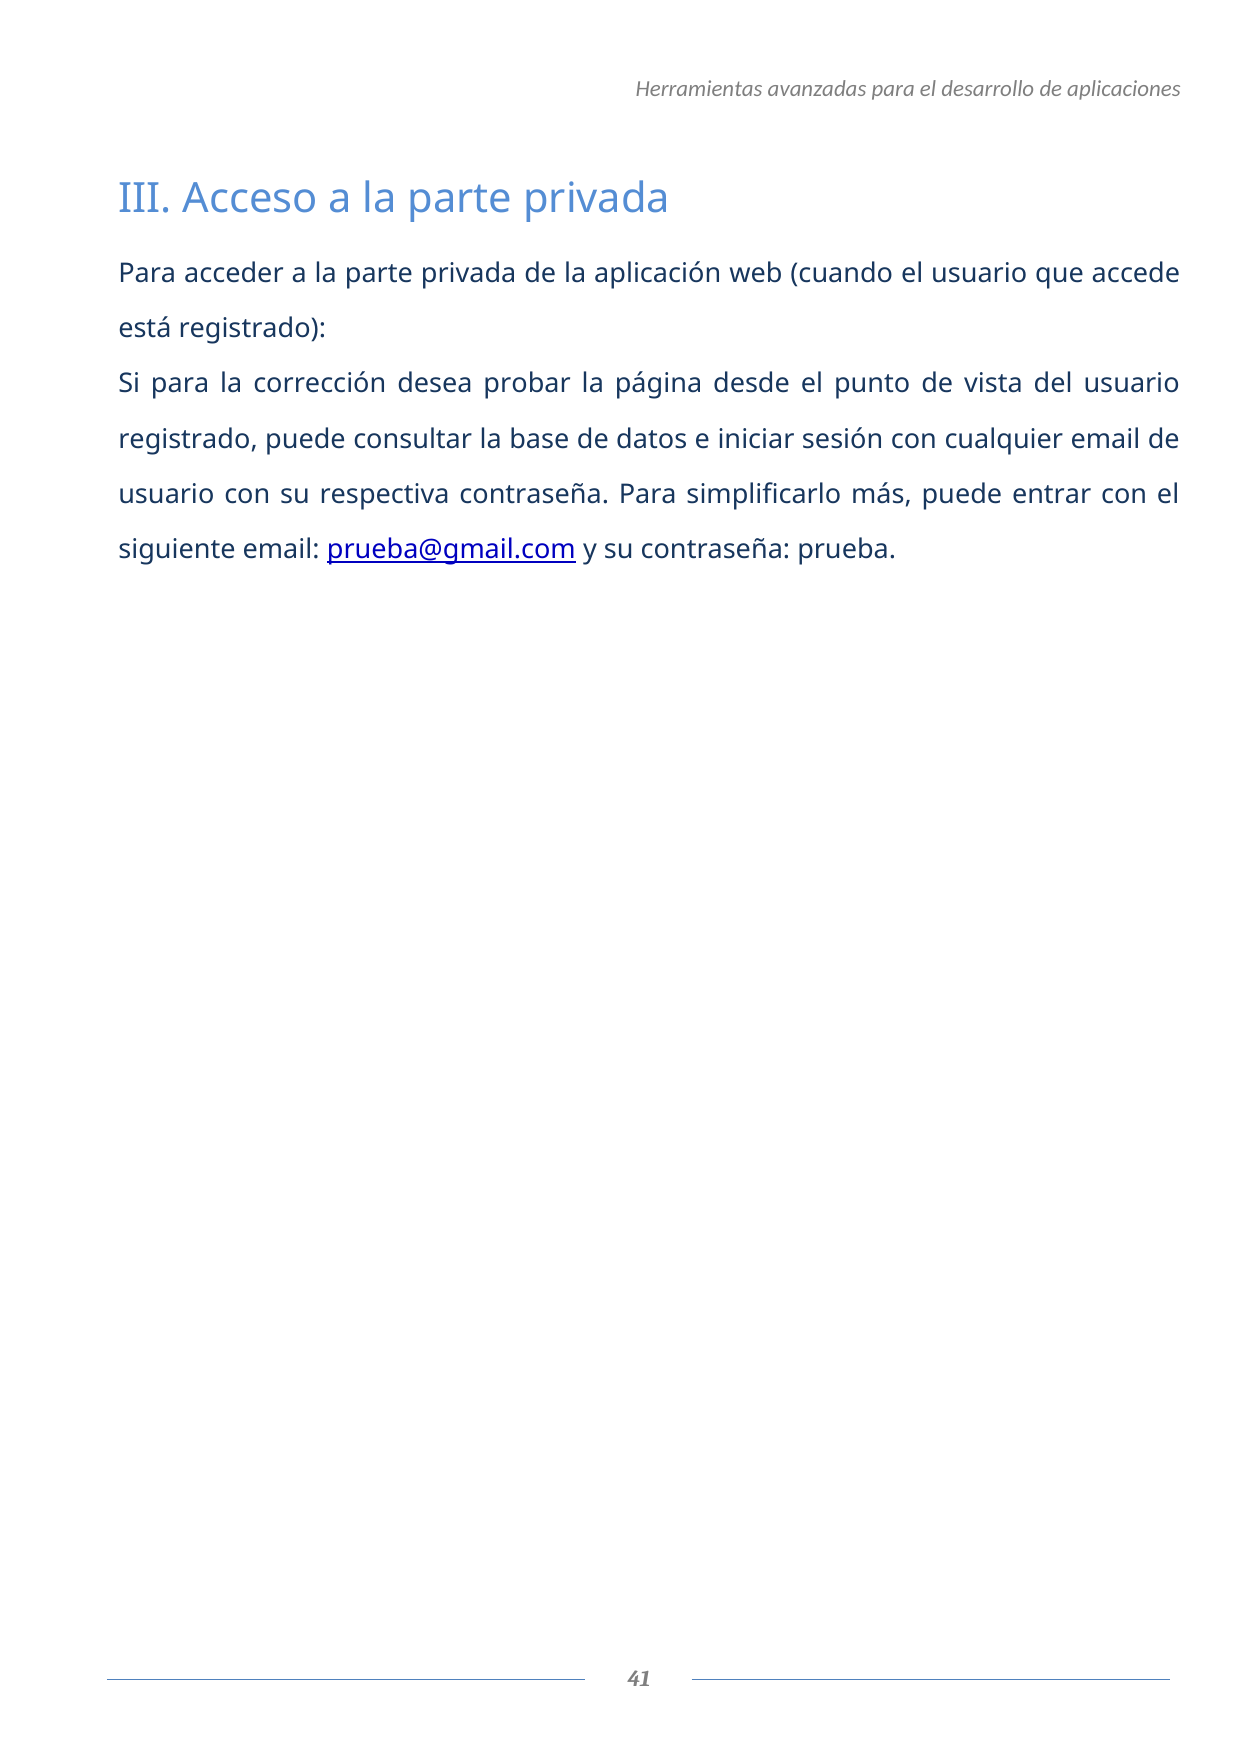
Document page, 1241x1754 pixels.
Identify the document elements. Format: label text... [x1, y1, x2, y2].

subtitle III. Acceso a la parte privada [118, 168, 1181, 225]
text Para acceder a la parte privada de la aplicación web (cuando el usuario que accede está registrado): [118, 253, 1181, 345]
text Si para la corrección desea probar la página desde el punto de vista del usuario registrado, puede consultar la base de datos e iniciar sesión con cualquier email de usuario con su respectiva contraseña. Para simplificarlo más, puede entrar con el siguiente email: prueba@gmail.com y su contraseña: prueba. [118, 364, 1181, 567]
